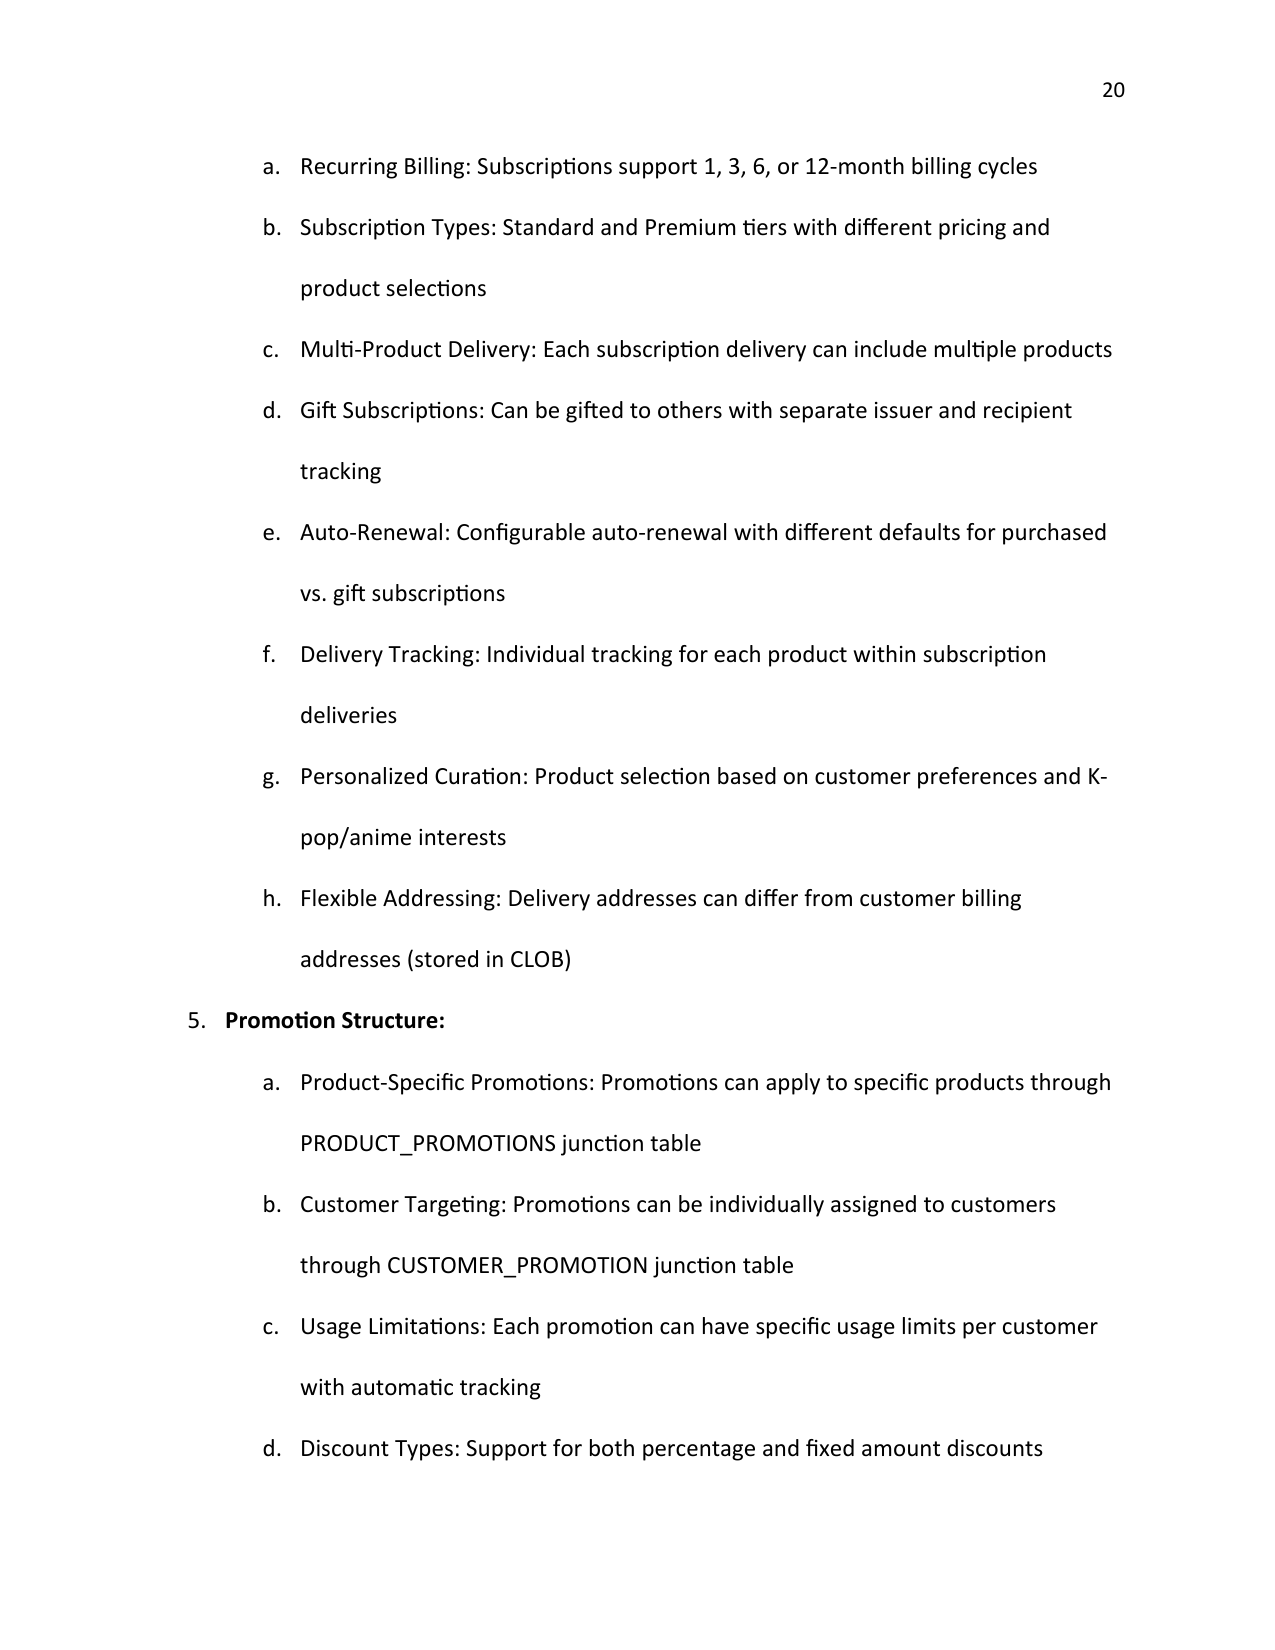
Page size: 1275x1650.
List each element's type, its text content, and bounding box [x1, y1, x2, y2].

list Customer Targeting: Promotions can be individually assigned to customers through CUSTOMER_PROMOTION junction table [262, 1188, 1125, 1279]
list Auto-Renewal: Configurable auto-renewal with different defaults for purchased vs. gift subscriptions [262, 516, 1125, 608]
list Delivery Tracking: Individual tracking for each product within subscription deliveries [262, 638, 1125, 730]
list Discount Types: Support for both percentage and fixed amount discounts [262, 1432, 1125, 1462]
list Gift Subscriptions: Can be gifted to others with separate issuer and recipient tracking [262, 394, 1125, 486]
list Usage Limitations: Each promotion can have specific usage limits per customer with automatic tracking [262, 1310, 1125, 1401]
list Product-Specific Promotions: Promotions can apply to specific products through PRODUCT_PROMOTIONS junction table [262, 1066, 1125, 1157]
list Multi-Product Delivery: Each subscription delivery can include multiple products [262, 333, 1125, 364]
list Personalized Curation: Product selection based on customer preferences and K-pop/anime interests [262, 760, 1125, 852]
list Promotion Structure: [187, 1004, 1125, 1035]
list Recurring Billing: Subscriptions support 1, 3, 6, or 12-month billing cycles [262, 150, 1125, 181]
list Flexible Addressing: Delivery addresses can differ from customer billing addresses (stored in CLOB) [262, 882, 1125, 974]
list Subscription Types: Standard and Premium tiers with different pricing and product selections [262, 211, 1125, 303]
